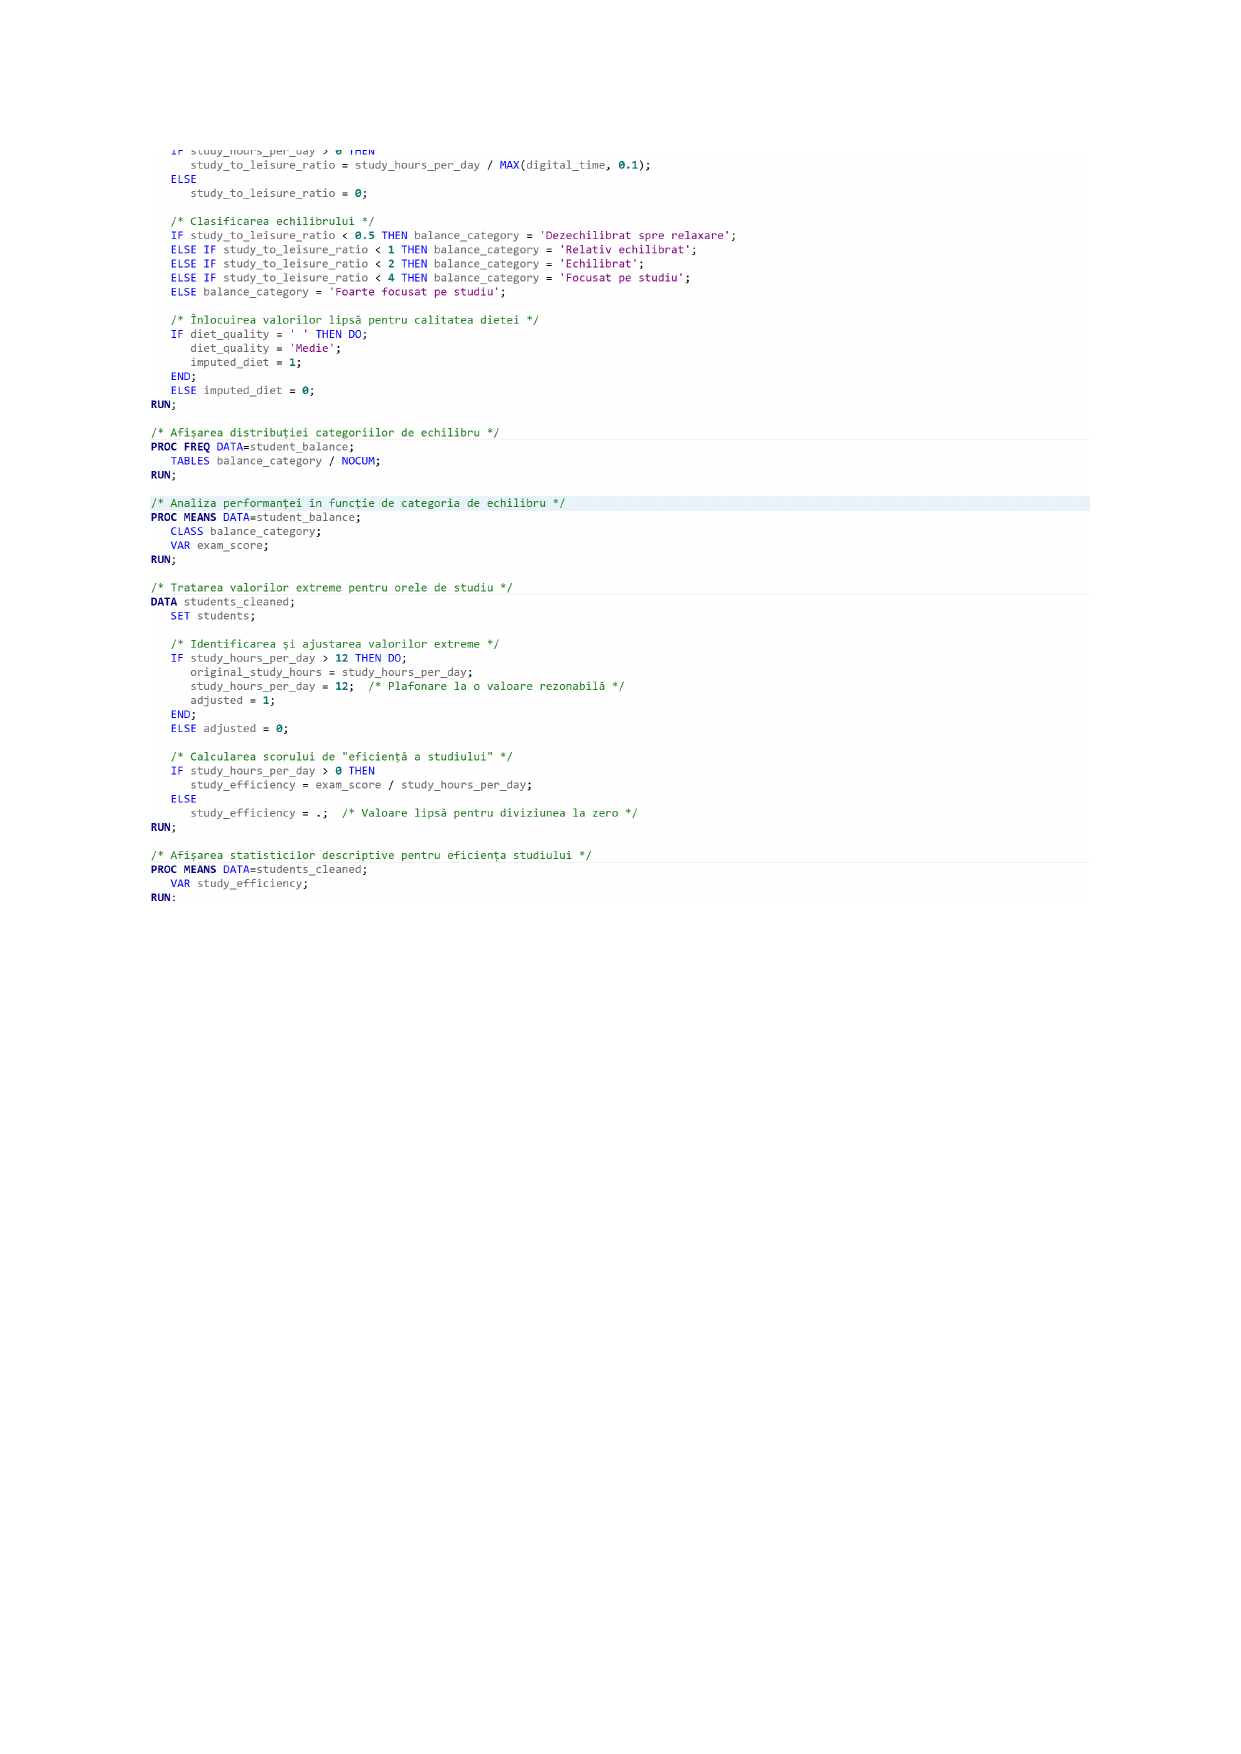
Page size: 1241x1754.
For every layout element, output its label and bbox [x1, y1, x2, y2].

picture [150, 150, 1091, 901]
